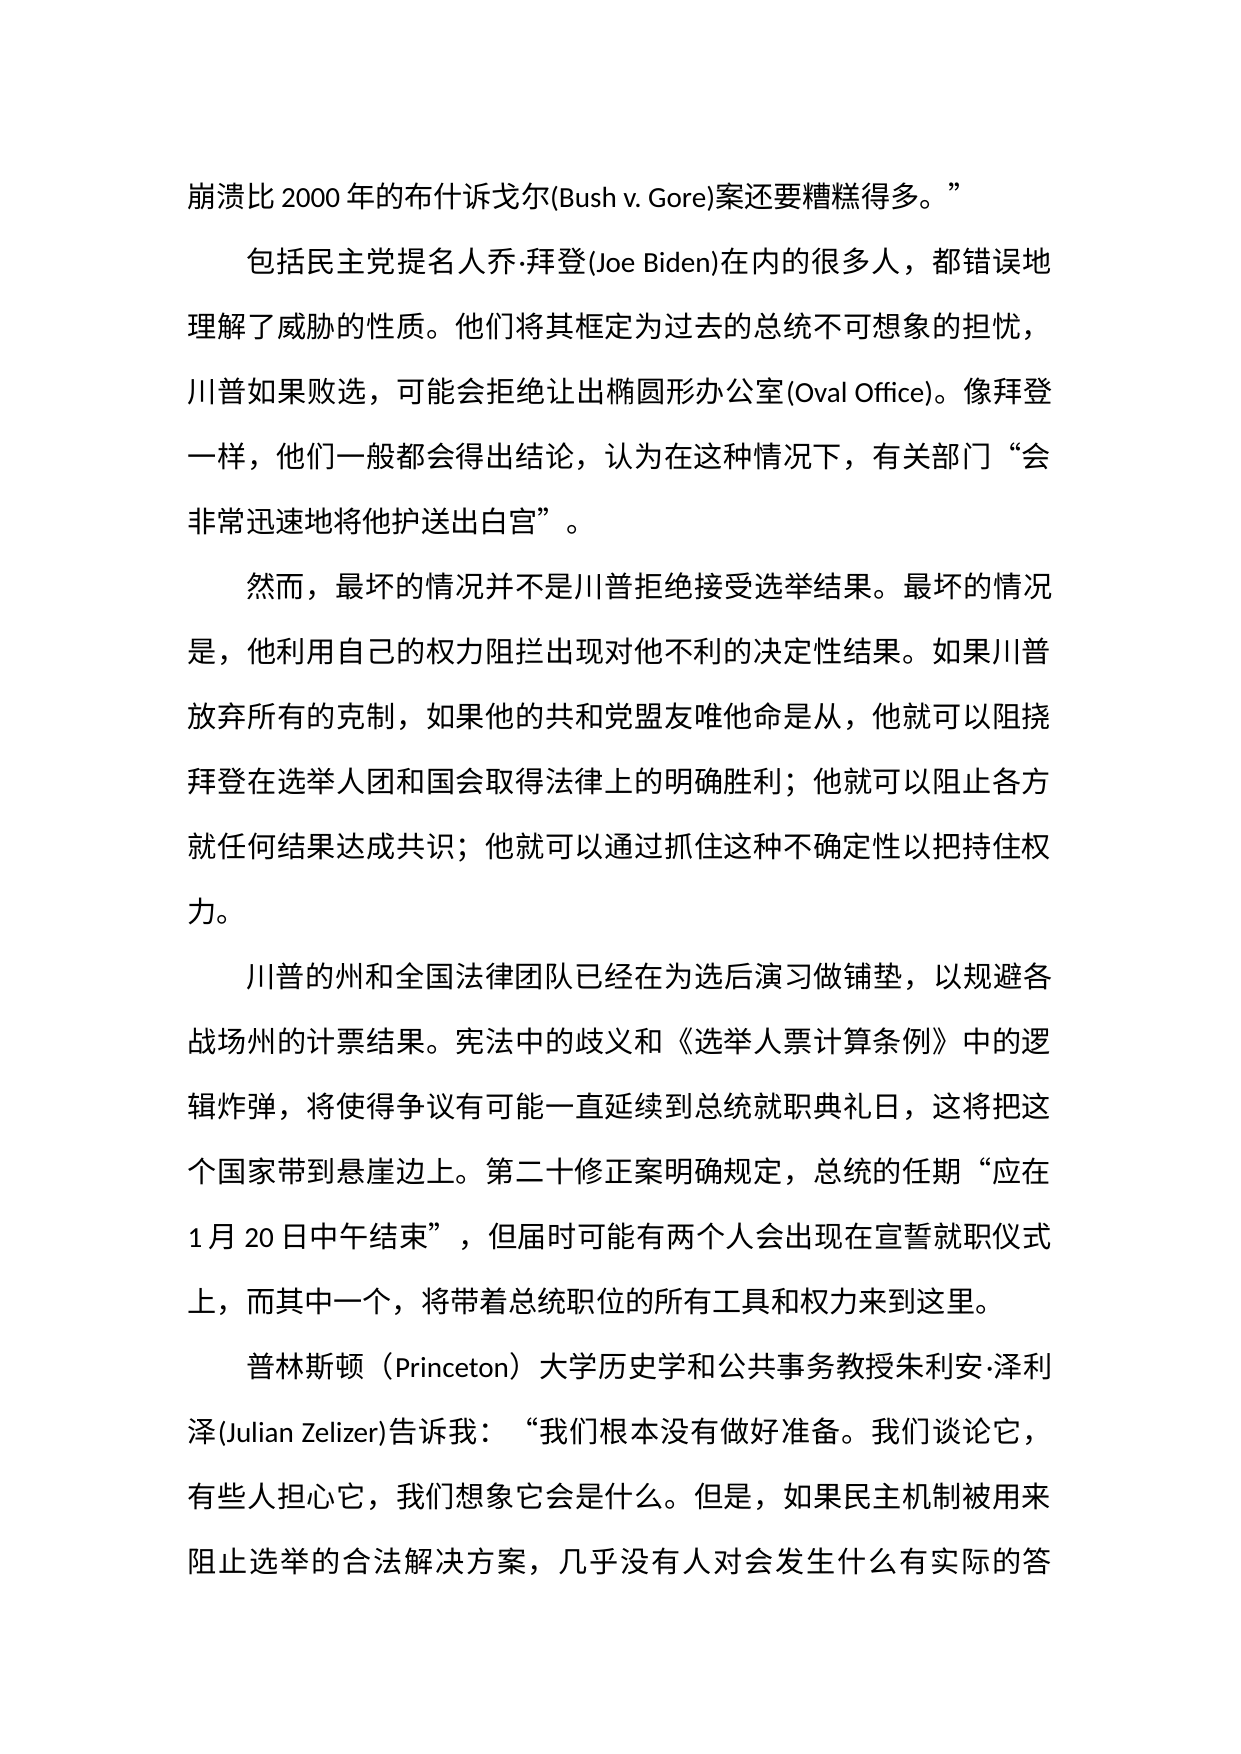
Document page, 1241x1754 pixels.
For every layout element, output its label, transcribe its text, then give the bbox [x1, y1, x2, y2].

text 川普的州和全国法律团队已经在为选后演习做铺垫，以规避各战场州的计票结果。宪法中的歧义和《选举人票计算条例》中的逻辑炸弹，将使得争议有可能一直延续到总统就职典礼日，这将把这个国家带到悬崖边上。第二十修正案明确规定，总统的任期“应在1月20日中午结束”，但届时可能有两个人会出现在宣誓就职仪式上，而其中一个，将带着总统职位的所有工具和权力来到这里。 [187, 942, 1053, 1332]
text 包括民主党提名人乔·拜登(Joe Biden)在内的很多人，都错误地理解了威胁的性质。他们将其框定为过去的总统不可想象的担忧，川普如果败选，可能会拒绝让出椭圆形办公室(Oval Office)。像拜登一样，他们一般都会得出结论，认为在这种情况下，有关部门“会非常迅速地将他护送出白宫”。 [187, 227, 1053, 552]
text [187, 1332, 1053, 1592]
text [187, 162, 1053, 227]
text 然而，最坏的情况并不是川普拒绝接受选举结果。最坏的情况是，他利用自己的权力阻拦出现对他不利的决定性结果。如果川普放弃所有的克制，如果他的共和党盟友唯他命是从，他就可以阻挠拜登在选举人团和国会取得法律上的明确胜利；他就可以阻止各方就任何结果达成共识；他就可以通过抓住这种不确定性以把持住权力。 [187, 552, 1053, 942]
